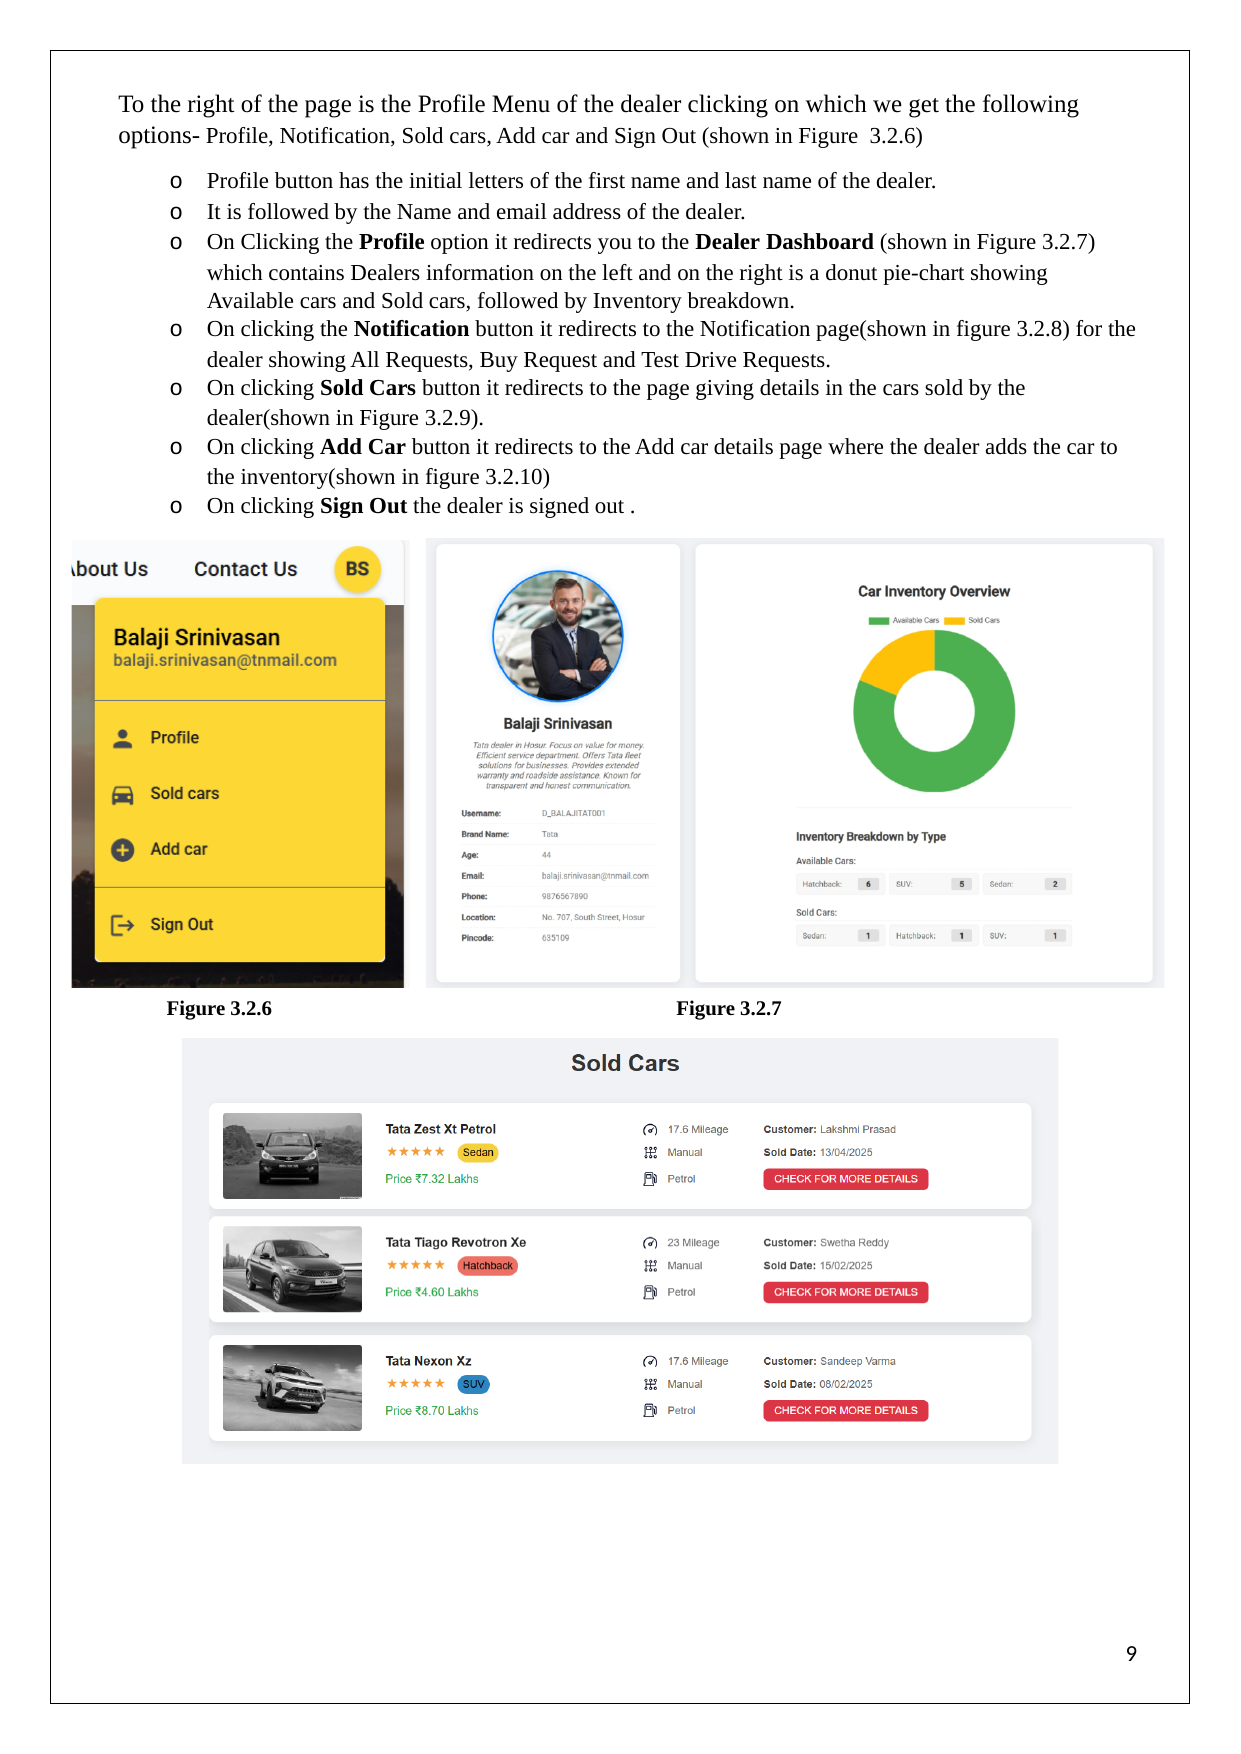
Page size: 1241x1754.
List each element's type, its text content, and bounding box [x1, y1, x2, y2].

text To the right of the page is the Profile Menu of the dealer clicking on which we get the following options- Profile, Notification, Sold cars, Add car and Sign Out (shown in Figure 3.2.6) [118, 89, 1137, 148]
picture [71, 540, 410, 988]
list On clicking the Notification button it redirects to the Notification page(shown in figure 3.2.8) for the dealer showing All Requests, Buy Request and Test Drive Requests. [169, 315, 1137, 372]
list On clicking Sign Out the dealer is signed out . [169, 492, 1137, 520]
picture [181, 1038, 1059, 1464]
list On clicking Add Car button it redirects to the Add car details page where the dealer adds the car to the inventory(shown in figure 3.2.10) [169, 433, 1137, 489]
list On clicking Sold Cars button it redirects to the page giving details in the cars sold by the dealer(shown in Figure 3.2.9). [169, 374, 1137, 431]
picture [425, 538, 1165, 988]
list Profile button has the initial letters of the first name and last name of the dealer. [169, 167, 1137, 196]
list It is followed by the Name and email address of the dealer. [169, 198, 1137, 226]
list On Clicking the Profile option it redirects you to the Dealer Dashboard (shown in Figure 3.2.7) which contains Dealers information on the left and on the right is a donut pie-chart showing Available cars and Sold cars, followed by Inventory breakdown. [169, 228, 1137, 313]
